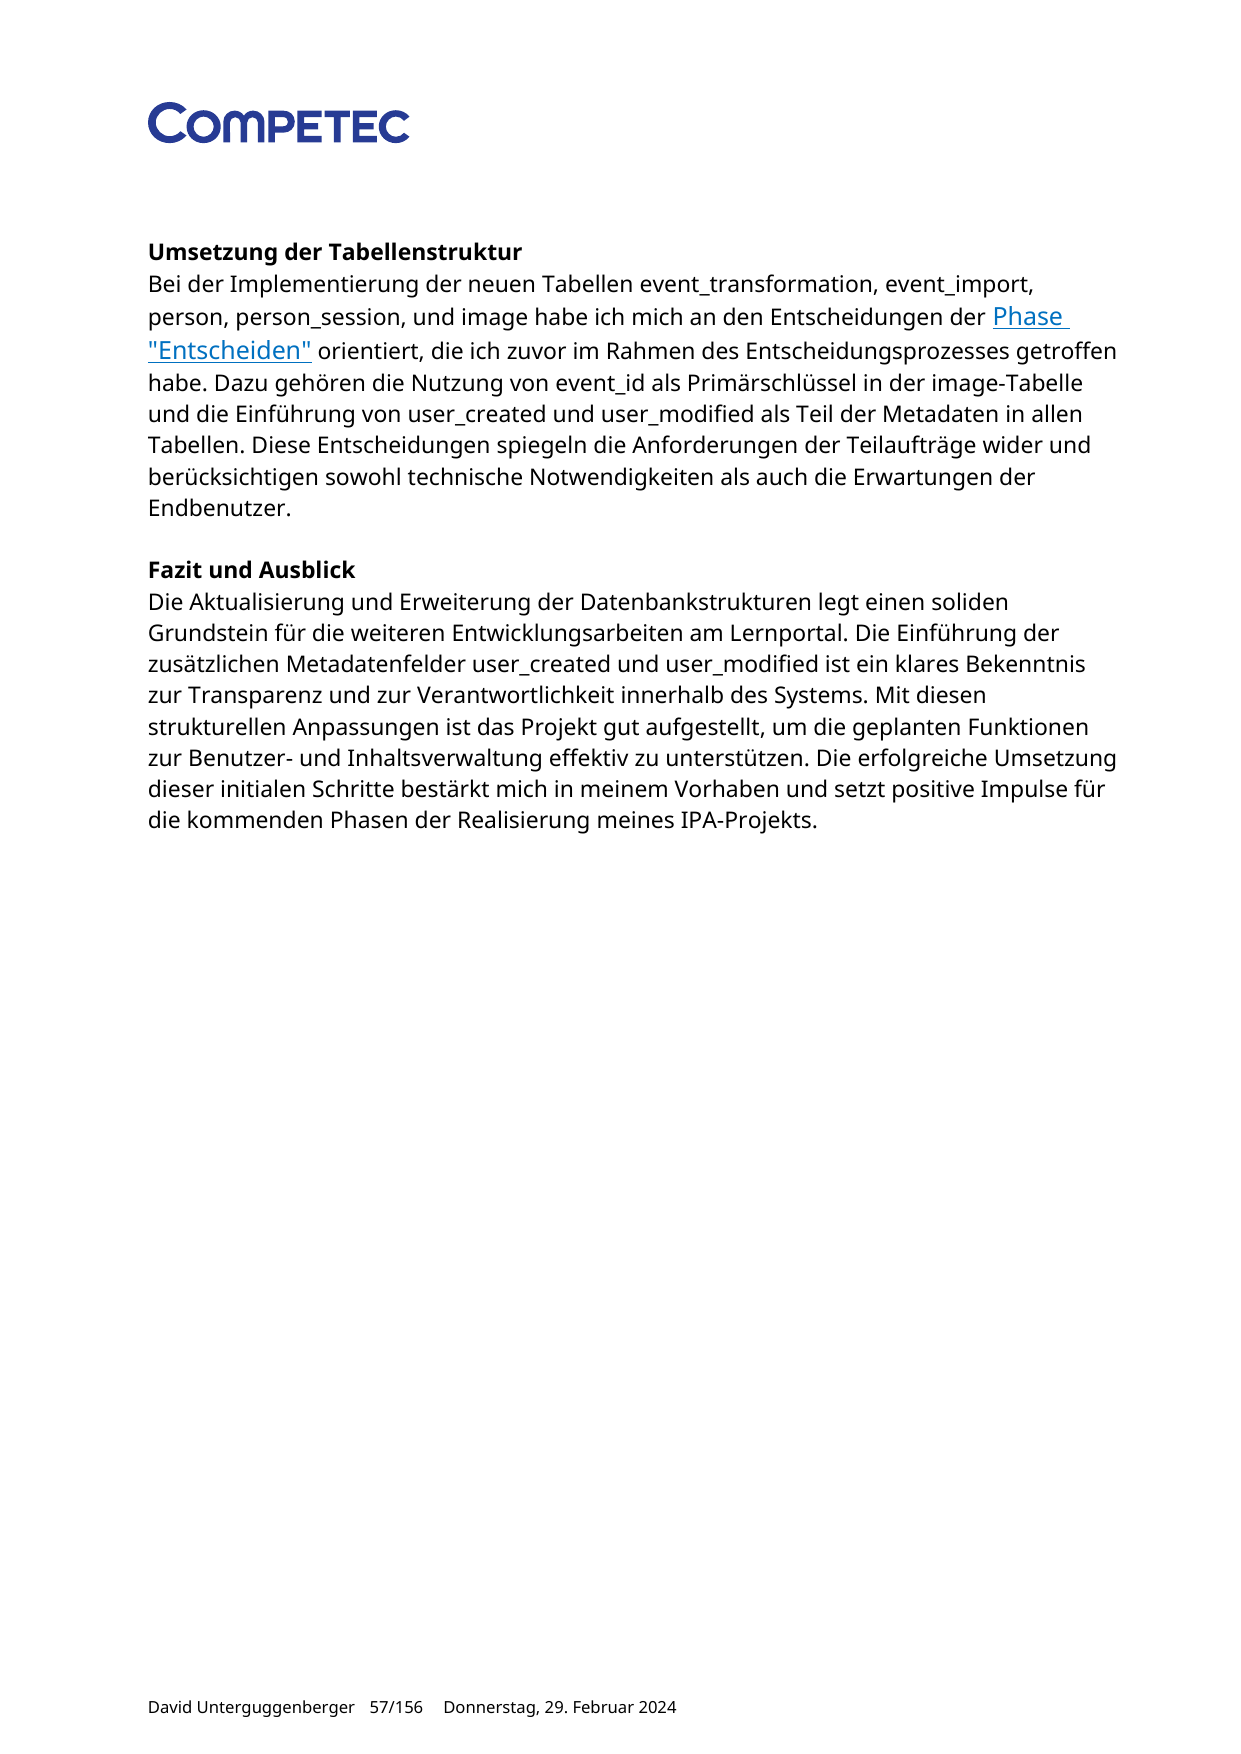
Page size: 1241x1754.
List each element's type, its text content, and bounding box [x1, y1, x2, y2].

text Fazit und Ausblick [148, 554, 1122, 586]
text Bei der Implementierung der neuen Tabellen event_transformation, event_import, person, person_session, und image habe ich mich an den Entscheidungen der Phase "Entscheiden" orientiert, die ich zuvor im Rahmen des Entscheidungsprozesses getroffen habe. Dazu gehören die Nutzung von event_id als Primärschlüssel in der image-Tabelle und die Einführung von user_created und user_modified als Teil der Metadaten in allen Tabellen. Diese Entscheidungen spiegeln die Anforderungen der Teilaufträge wider und berücksichtigen sowohl technische Notwendigkeiten als auch die Erwartungen der Endbenutzer. [148, 267, 1122, 523]
text Die Aktualisierung und Erweiterung der Datenbankstrukturen legt einen soliden Grundstein für die weiteren Entwicklungsarbeiten am Lernportal. Die Einführung der zusätzlichen Metadatenfelder user_created und user_modified ist ein klares Bekenntnis zur Transparenz und zur Verantwortlichkeit innerhalb des Systems. Mit diesen strukturellen Anpassungen ist das Projekt gut aufgestellt, um die geplanten Funktionen zur Benutzer- und Inhaltsverwaltung effektiv zu unterstützen. Die erfolgreiche Umsetzung dieser initialen Schritte bestärkt mich in meinem Vorhaben und setzt positive Impulse für die kommenden Phasen der Realisierung meines IPA-Projekts. [148, 586, 1122, 836]
text Umsetzung der Tabellenstruktur [148, 236, 1122, 267]
